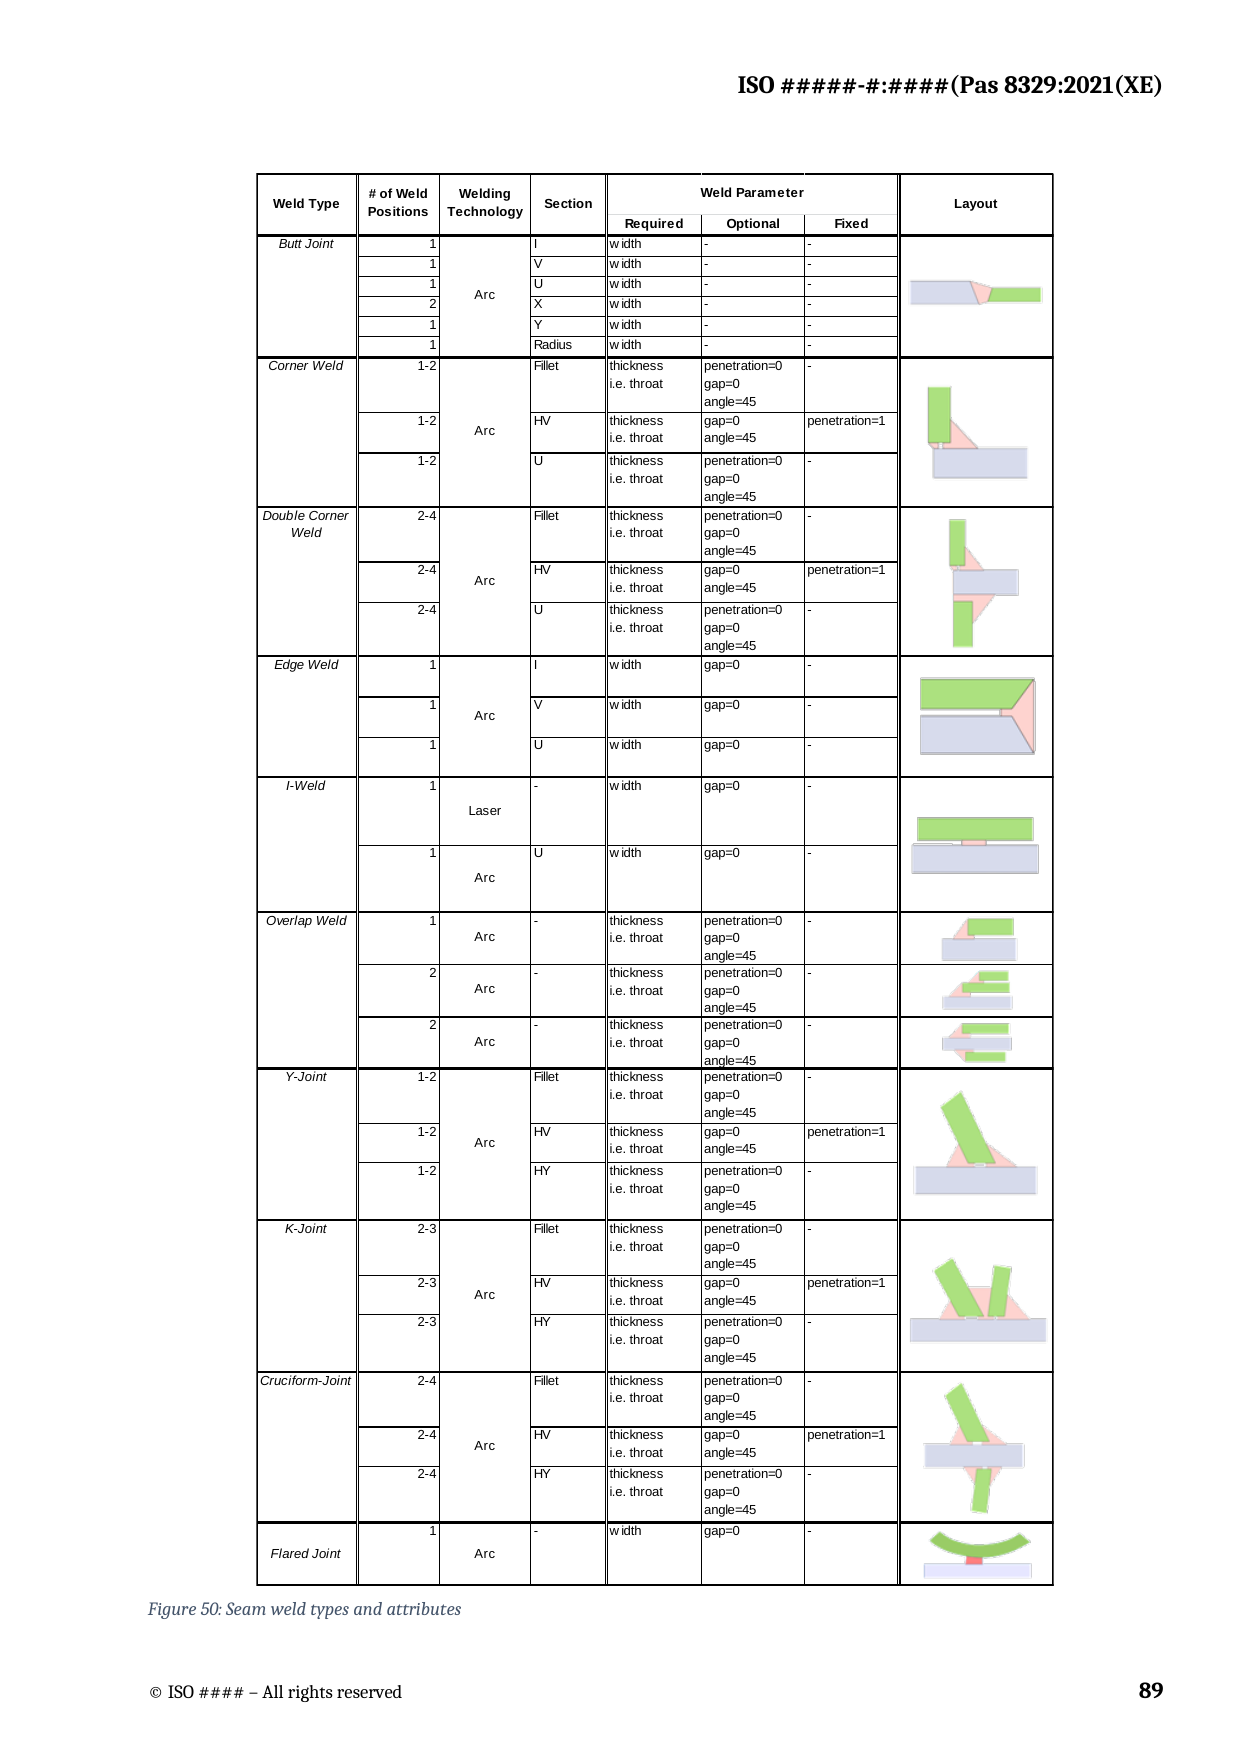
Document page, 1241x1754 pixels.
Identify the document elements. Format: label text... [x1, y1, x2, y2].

text Figure 50: Seam weld types and attributes [148, 1599, 1163, 1621]
